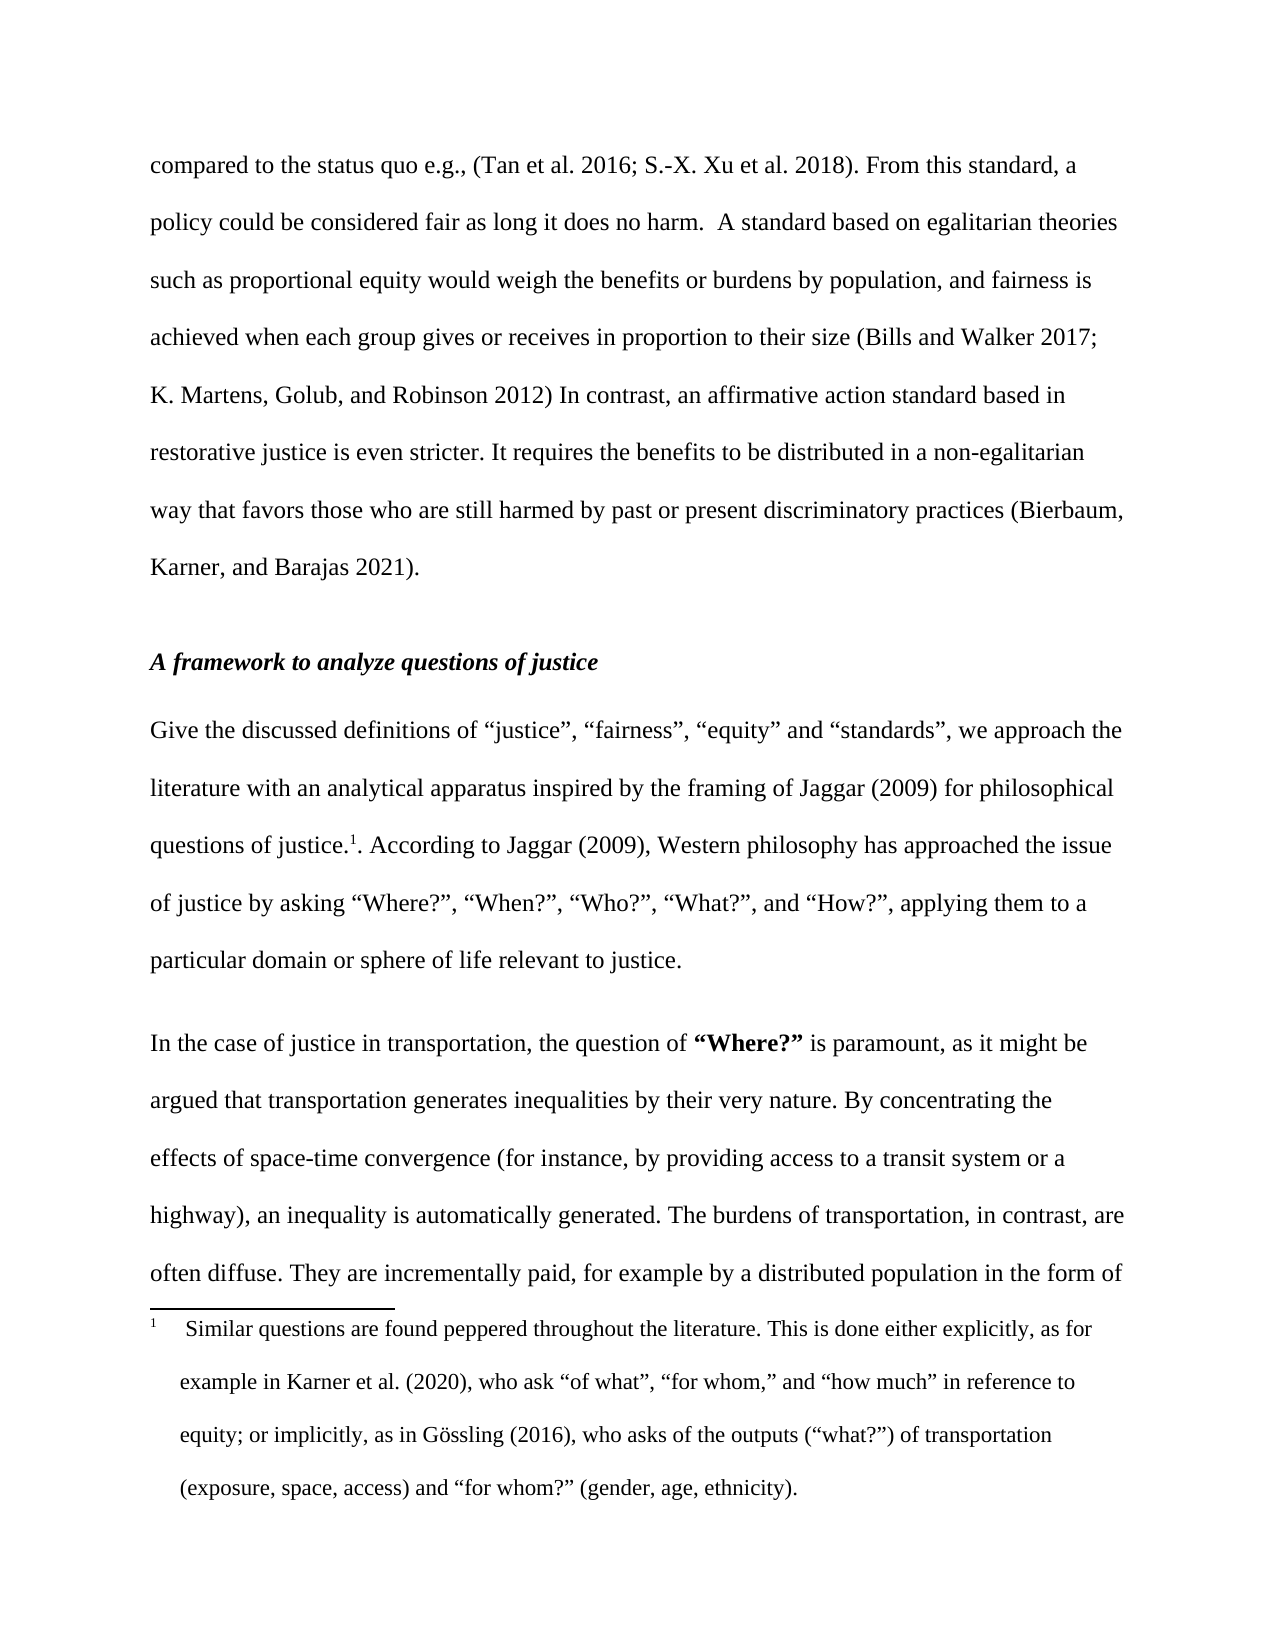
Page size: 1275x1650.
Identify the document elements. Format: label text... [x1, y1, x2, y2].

text Give the discussed definitions of “justice”, “fairness”, “equity” and “standards”, we approach the literature with an analytical apparatus inspired by the framing of Jaggar (2009) for philosophical questions of justice.. According to Jaggar (2009), Western philosophy has approached the issue of justice by asking “Where?”, “When?”, “Who?”, “What?”, and “How?”, applying them to a particular domain or sphere of life relevant to justice. [150, 716, 1125, 974]
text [150, 150, 1125, 581]
subtitle A framework to analyze questions of justice [150, 647, 1066, 676]
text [150, 1028, 1125, 1287]
